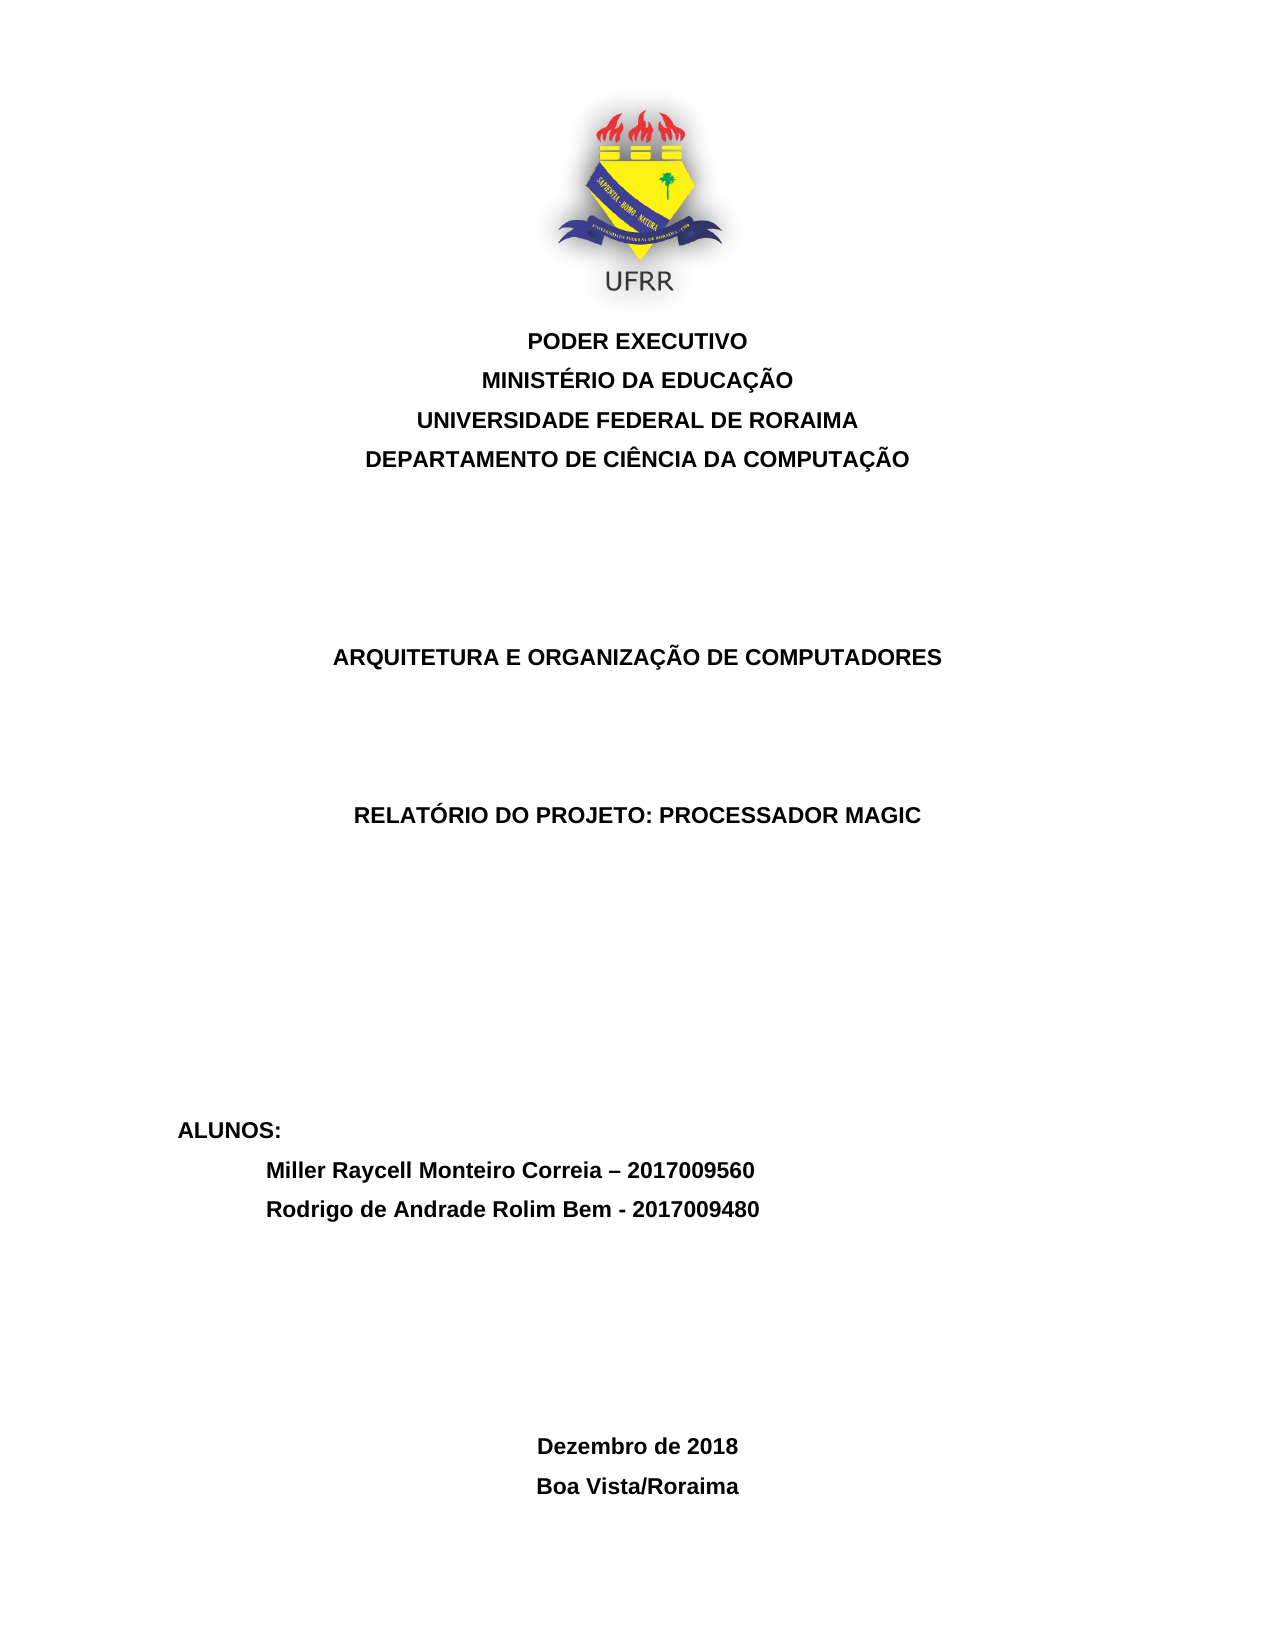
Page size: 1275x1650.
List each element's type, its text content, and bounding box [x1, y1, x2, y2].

text RELATÓRIO DO PROJETO: PROCESSADOR MAGIC [177, 802, 1098, 828]
text Miller Raycell Monteiro Correia – 2017009560 [266, 1157, 1098, 1183]
text UNIVERSIDADE FEDERAL DE RORAIMA [177, 407, 1098, 433]
text MINISTÉRIO DA EDUCAÇÃO [177, 367, 1098, 394]
text DEPARTAMENTO DE CIÊNCIA DA COMPUTAÇÃO [177, 446, 1098, 473]
text Dezembro de 2018 [177, 1433, 1098, 1459]
text ALUNOS: [177, 1117, 1098, 1144]
text Boa Vista/Roraima [177, 1473, 1098, 1499]
text ARQUITETURA E ORGANIZAÇÃO DE COMPUTADORES [177, 644, 1098, 670]
text PODER EXECUTIVO [177, 328, 1098, 354]
text Rodrigo de Andrade Rolim Bem - 2017009480 [266, 1196, 1098, 1223]
picture [550, 101, 730, 299]
